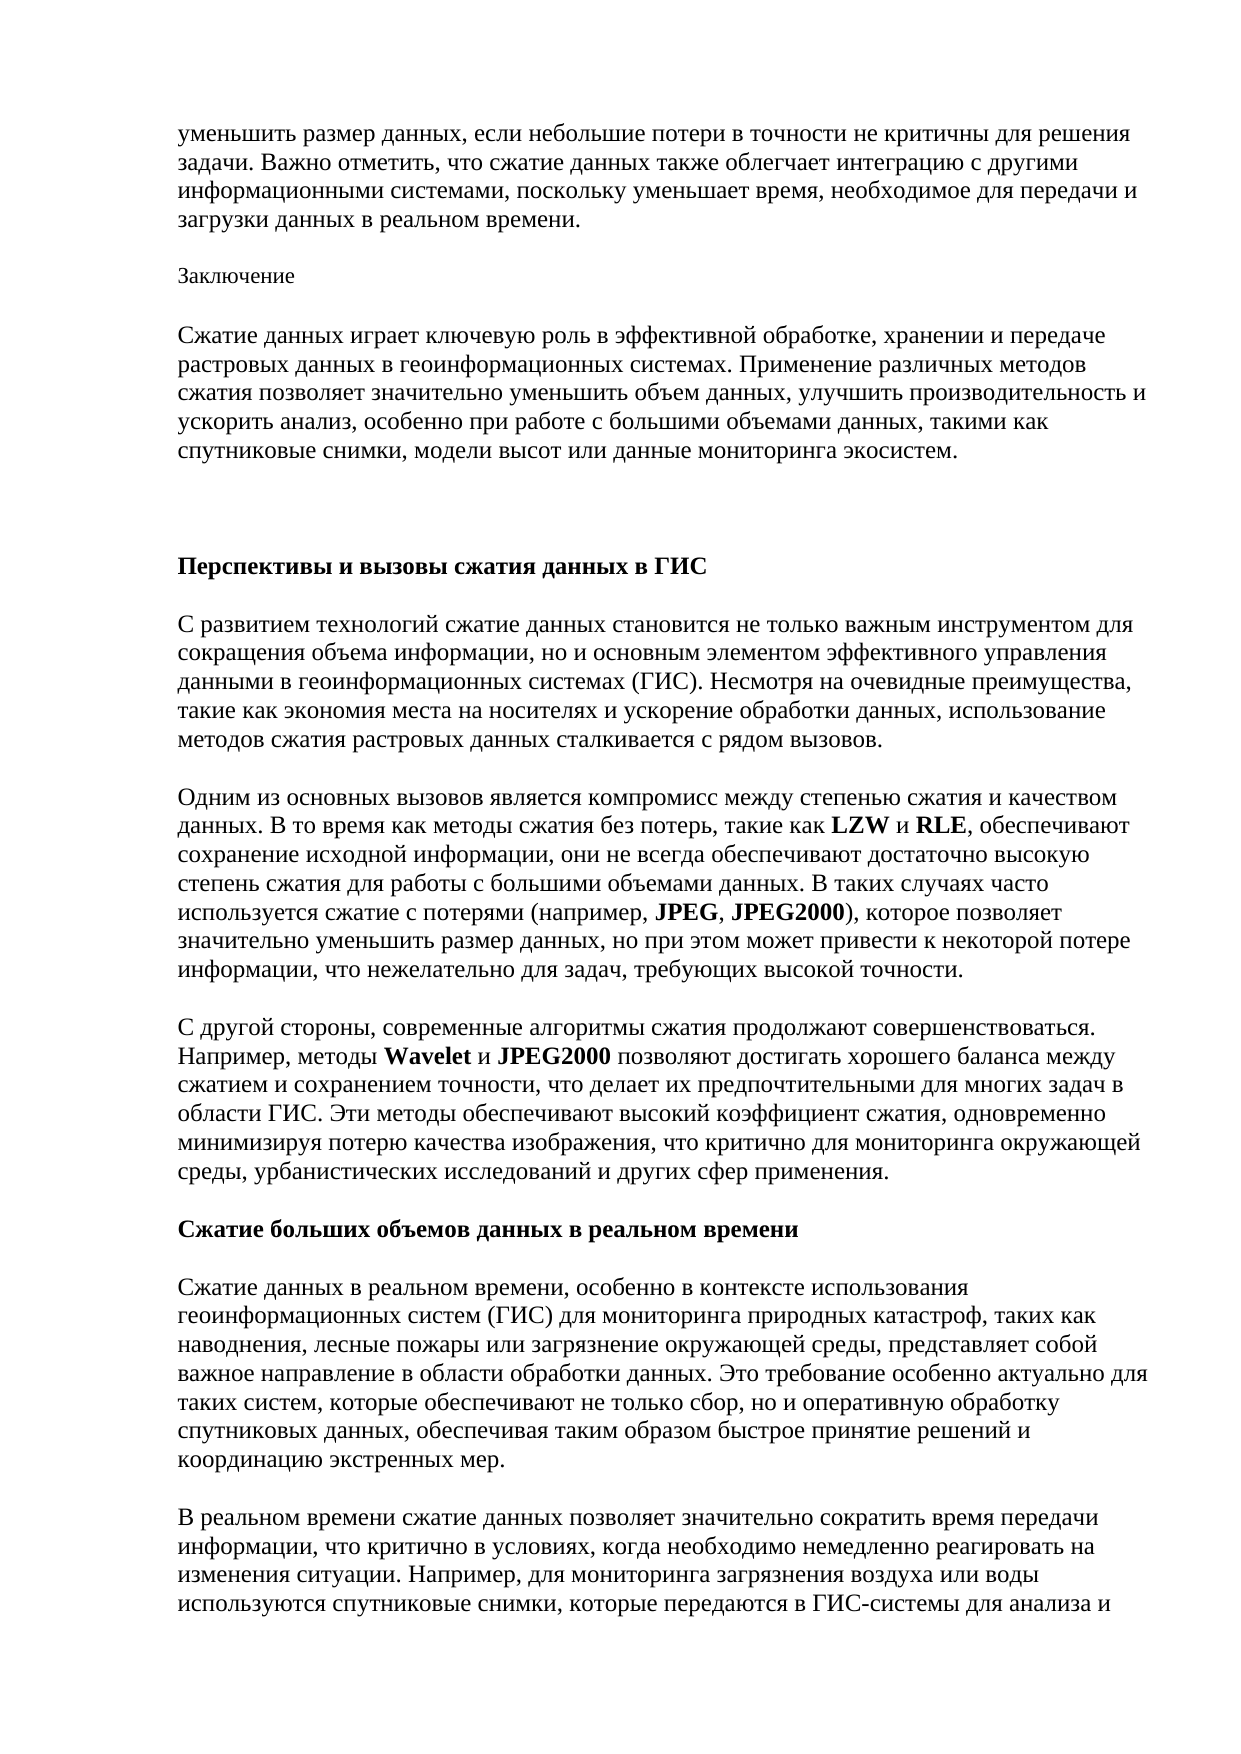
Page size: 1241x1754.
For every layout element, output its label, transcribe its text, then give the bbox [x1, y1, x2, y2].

text Сжатие спутниковых снимков, содержащих информацию о загрязнении, имеет важное значение для повышения эффективности обработки и передачи данных. Это особенно актуально, когда требуется анализировать большие объемы информации, поступающие с множества спутниковых источников, например, в рамках глобальных или региональных мониторинговых программ, таких как программы мониторинга загрязнения воздуха или водных ресурсов. Использование методов сжатия позволяет значительно уменьшить объем передаваемых данных, что ускоряет обработку и снижает нагрузку на вычислительные ресурсы. Например, сжатие позволяет уменьшить размер файлов спутниковых снимков, при этом сохраняя достаточно высокую точность для проведения необходимых анализов. [177, 464, 1152, 752]
text Перспективы и вызовы сжатия данных в ГИС [177, 1328, 1152, 1357]
subtitle 5. Мониторинг загрязнения окружающей среды [177, 176, 1152, 202]
subtitle Заключение [177, 1040, 1152, 1066]
text С развитием технологий сжатие данных становится не только важным инструментом для сокращения объема информации, но и основным элементом эффективного управления данными в геоинформационных системах (ГИС). Несмотря на очевидные преимущества, такие как экономия места на носителях и ускорение обработки данных, использование методов сжатия растровых данных сталкивается с рядом вызовов. [177, 1386, 1152, 1530]
text Сжатие данных играет ключевую роль в эффективной обработке, хранении и передаче растровых данных в геоинформационных системах. Применение различных методов сжатия позволяет значительно уменьшить объем данных, улучшить производительность и ускорить анализ, особенно при работе с большими объемами данных, такими как спутниковые снимки, модели высот или данные мониторинга экосистем. [177, 1097, 1152, 1241]
text Для мониторинга качества воздуха и воды данные с дистанционного зондирования играют ключевую роль. Современные спутниковые технологии позволяют собирать информацию о концентрации загрязняющих веществ, таких как углекислый газ, диоксиды азота, серы, а также различные токсичные вещества, которые могут угрожать экосистемам и здоровью человека. Эти данные часто собираются в виде растровых изображений, где каждый пиксель изображения соответствует определенному участку земли и содержит информацию о концентрации загрязняющего вещества в этой области. [177, 234, 1152, 435]
text Сжатие данных, несмотря на возможность потери части информации, предоставляет полезные преимущества, если оно применяется правильно. В некоторых случаях сжатие без потерь (например, алгоритм PNG) может быть использовано для сохранения всех исходных данных, тогда как методы с потерями, такие как JPEG, позволяют значительно уменьшить размер данных, если небольшие потери в точности не критичны для решения задачи. Важно отметить, что сжатие данных также облегчает интеграцию с другими информационными системами, поскольку уменьшает время, необходимое для передачи и загрузки данных в реальном времени. [177, 781, 1152, 1011]
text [177, 1559, 1152, 1617]
